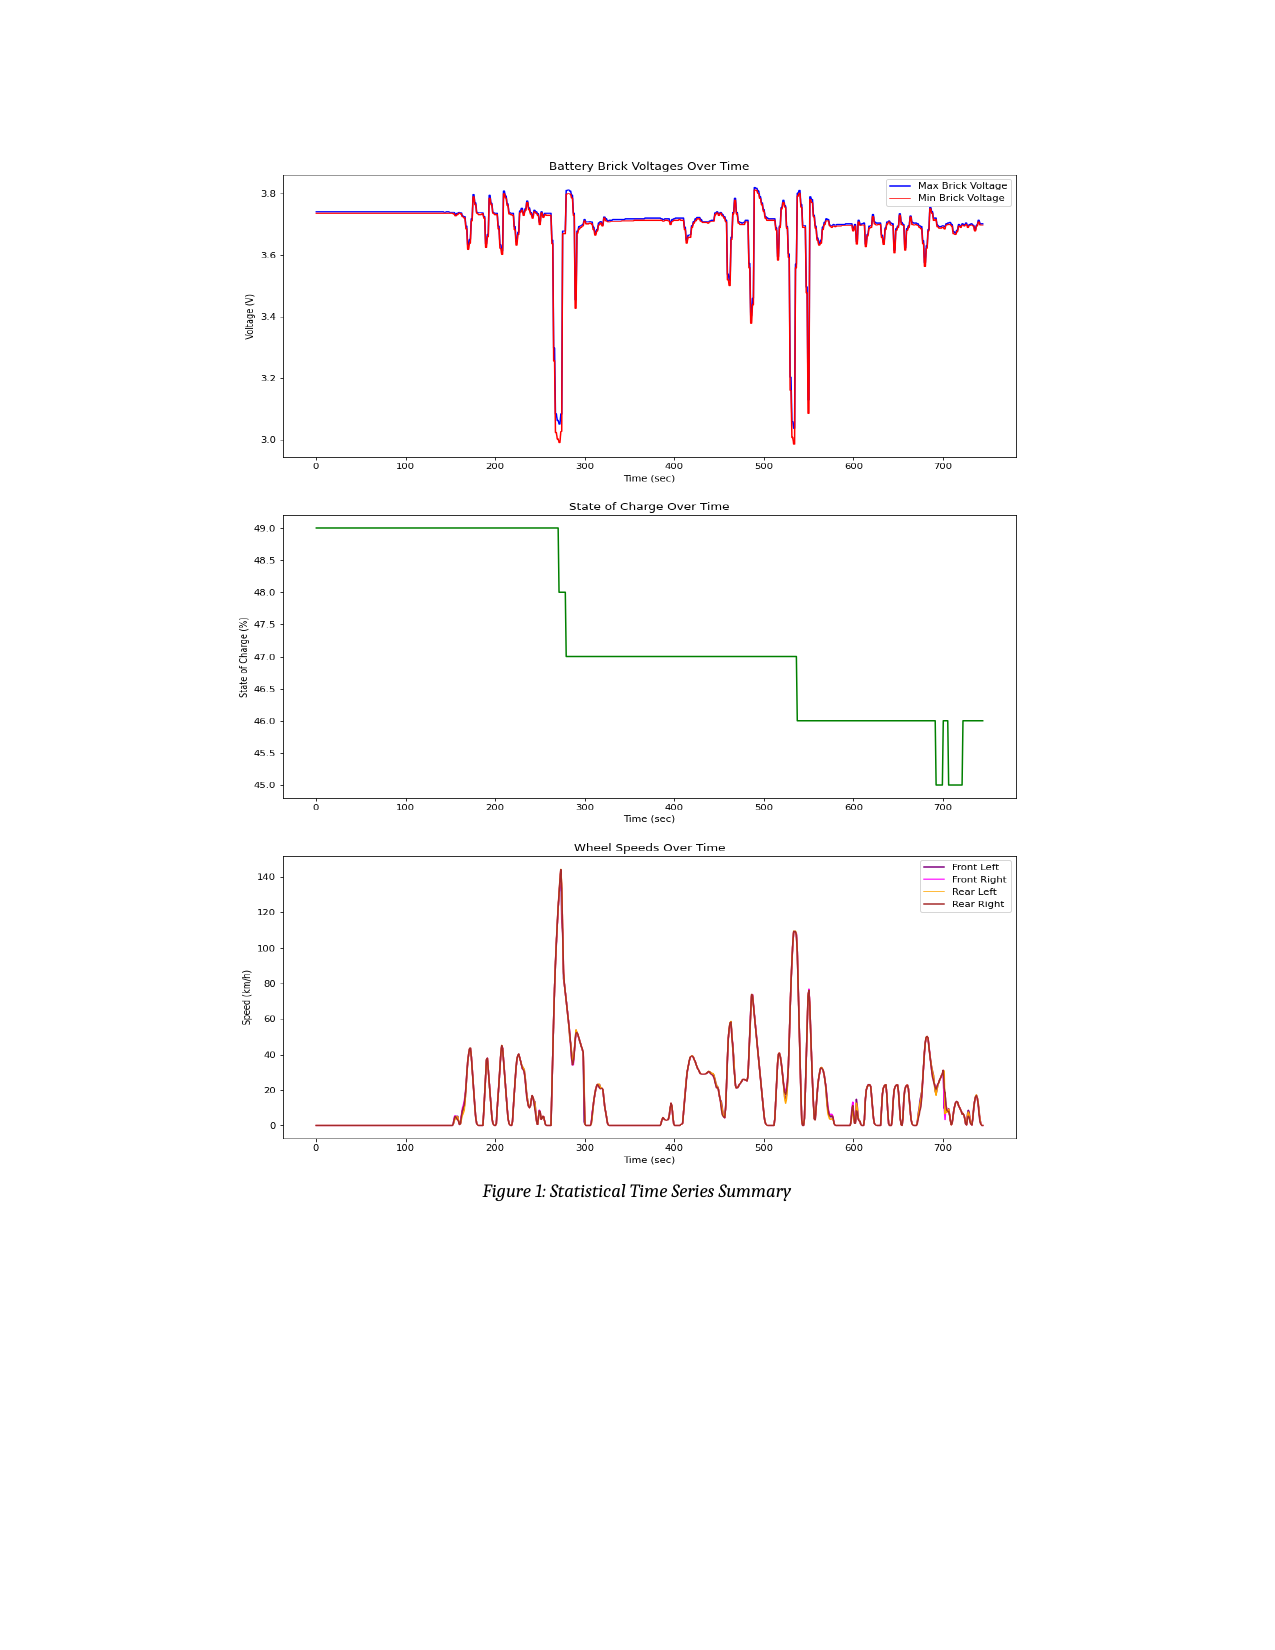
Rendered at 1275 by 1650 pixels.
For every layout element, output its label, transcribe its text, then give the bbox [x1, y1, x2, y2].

picture [236, 150, 1039, 1177]
text Figure 1: Statistical Time Series Summary [150, 1181, 1125, 1202]
